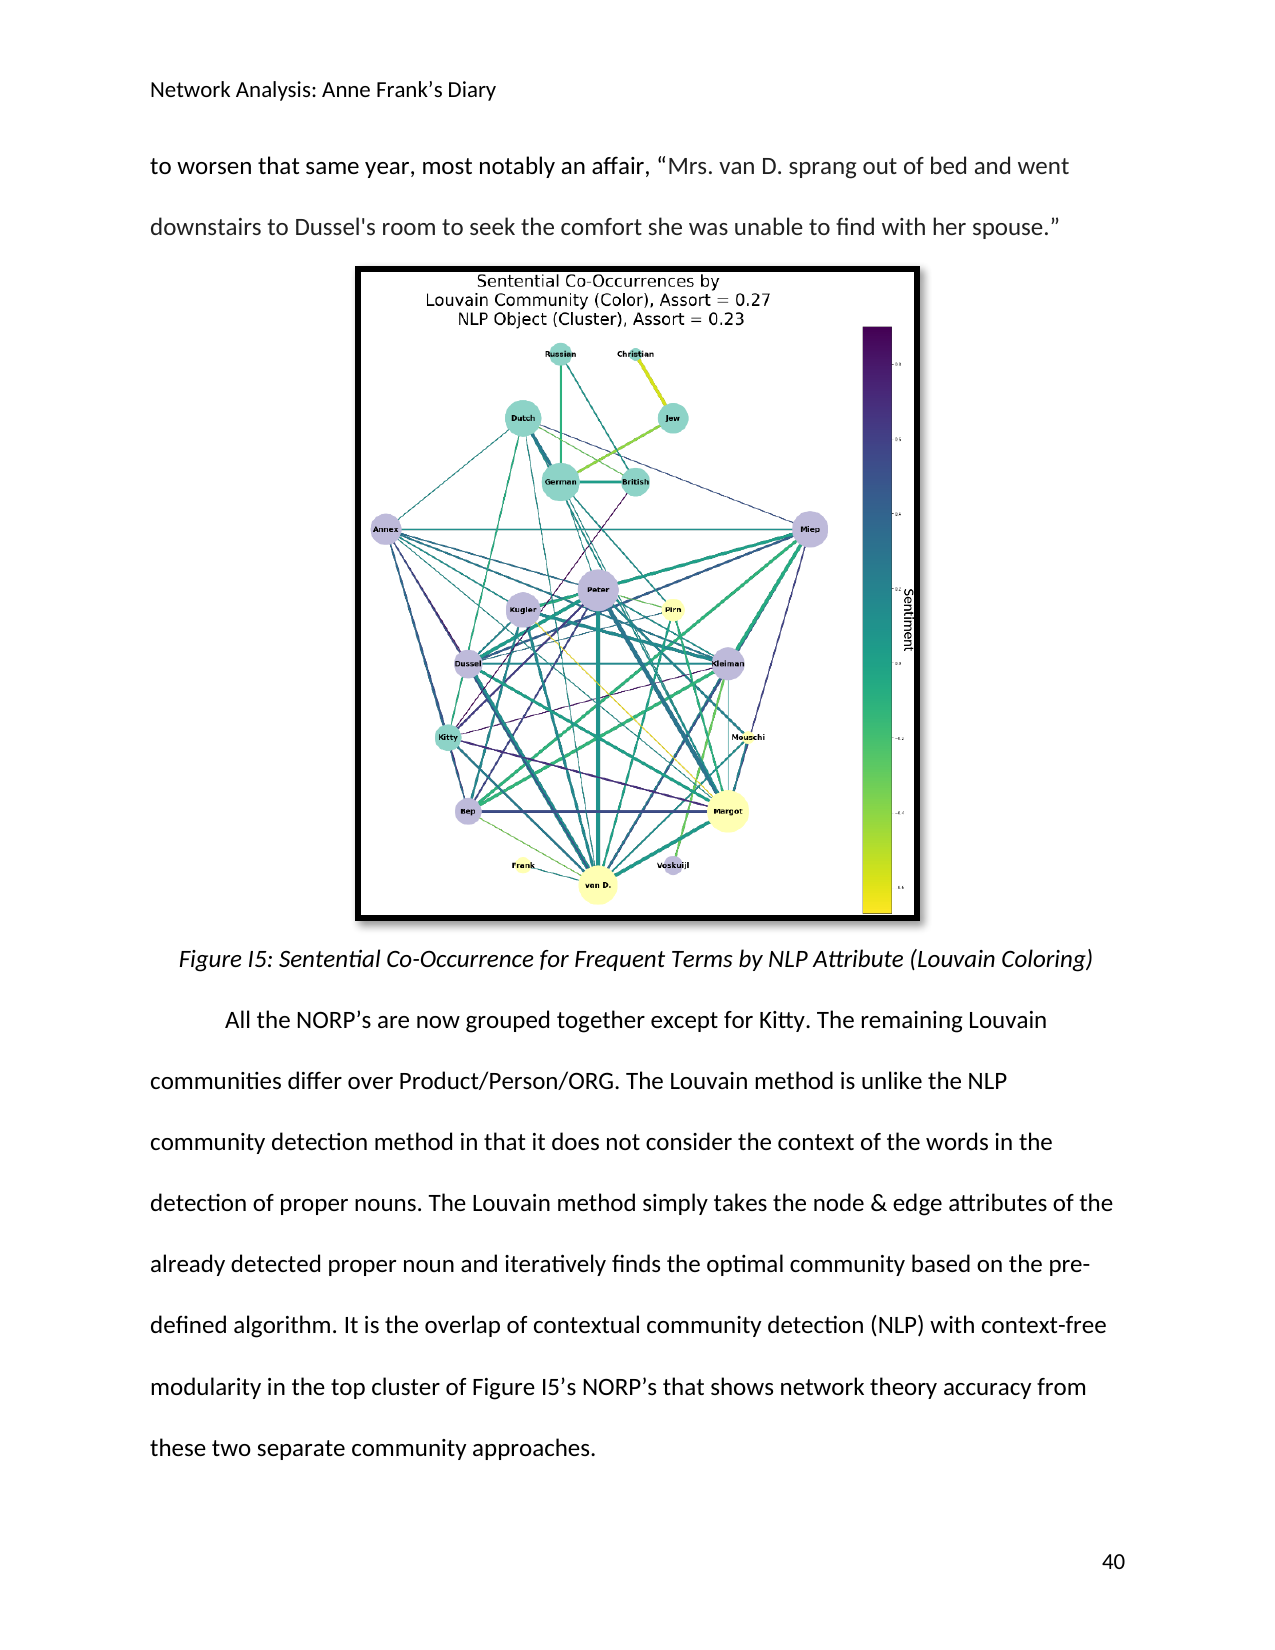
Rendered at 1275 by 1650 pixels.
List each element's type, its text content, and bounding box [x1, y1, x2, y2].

picture [361, 272, 914, 915]
text All the NORP’s are now grouped together except for Kitty. The remaining Louvain communities differ over Product/Person/ORG. The Louvain method is unlike the NLP community detection method in that it does not consider the context of the words in the detection of proper nouns. The Louvain method simply takes the node & edge attributes of the already detected proper noun and iteratively finds the optimal community based on the pre-defined algorithm. It is the overlap of contextual community detection (NLP) with context-free modularity in the top cluster of Figure I5’s NORP’s that shows network theory accuracy from these two separate community approaches. [150, 1004, 1125, 1462]
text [150, 150, 1125, 242]
text Figure I5: Sentential Co-Occurrence for Frequent Terms by NLP Attribute (Louvain Coloring) [150, 943, 1125, 974]
